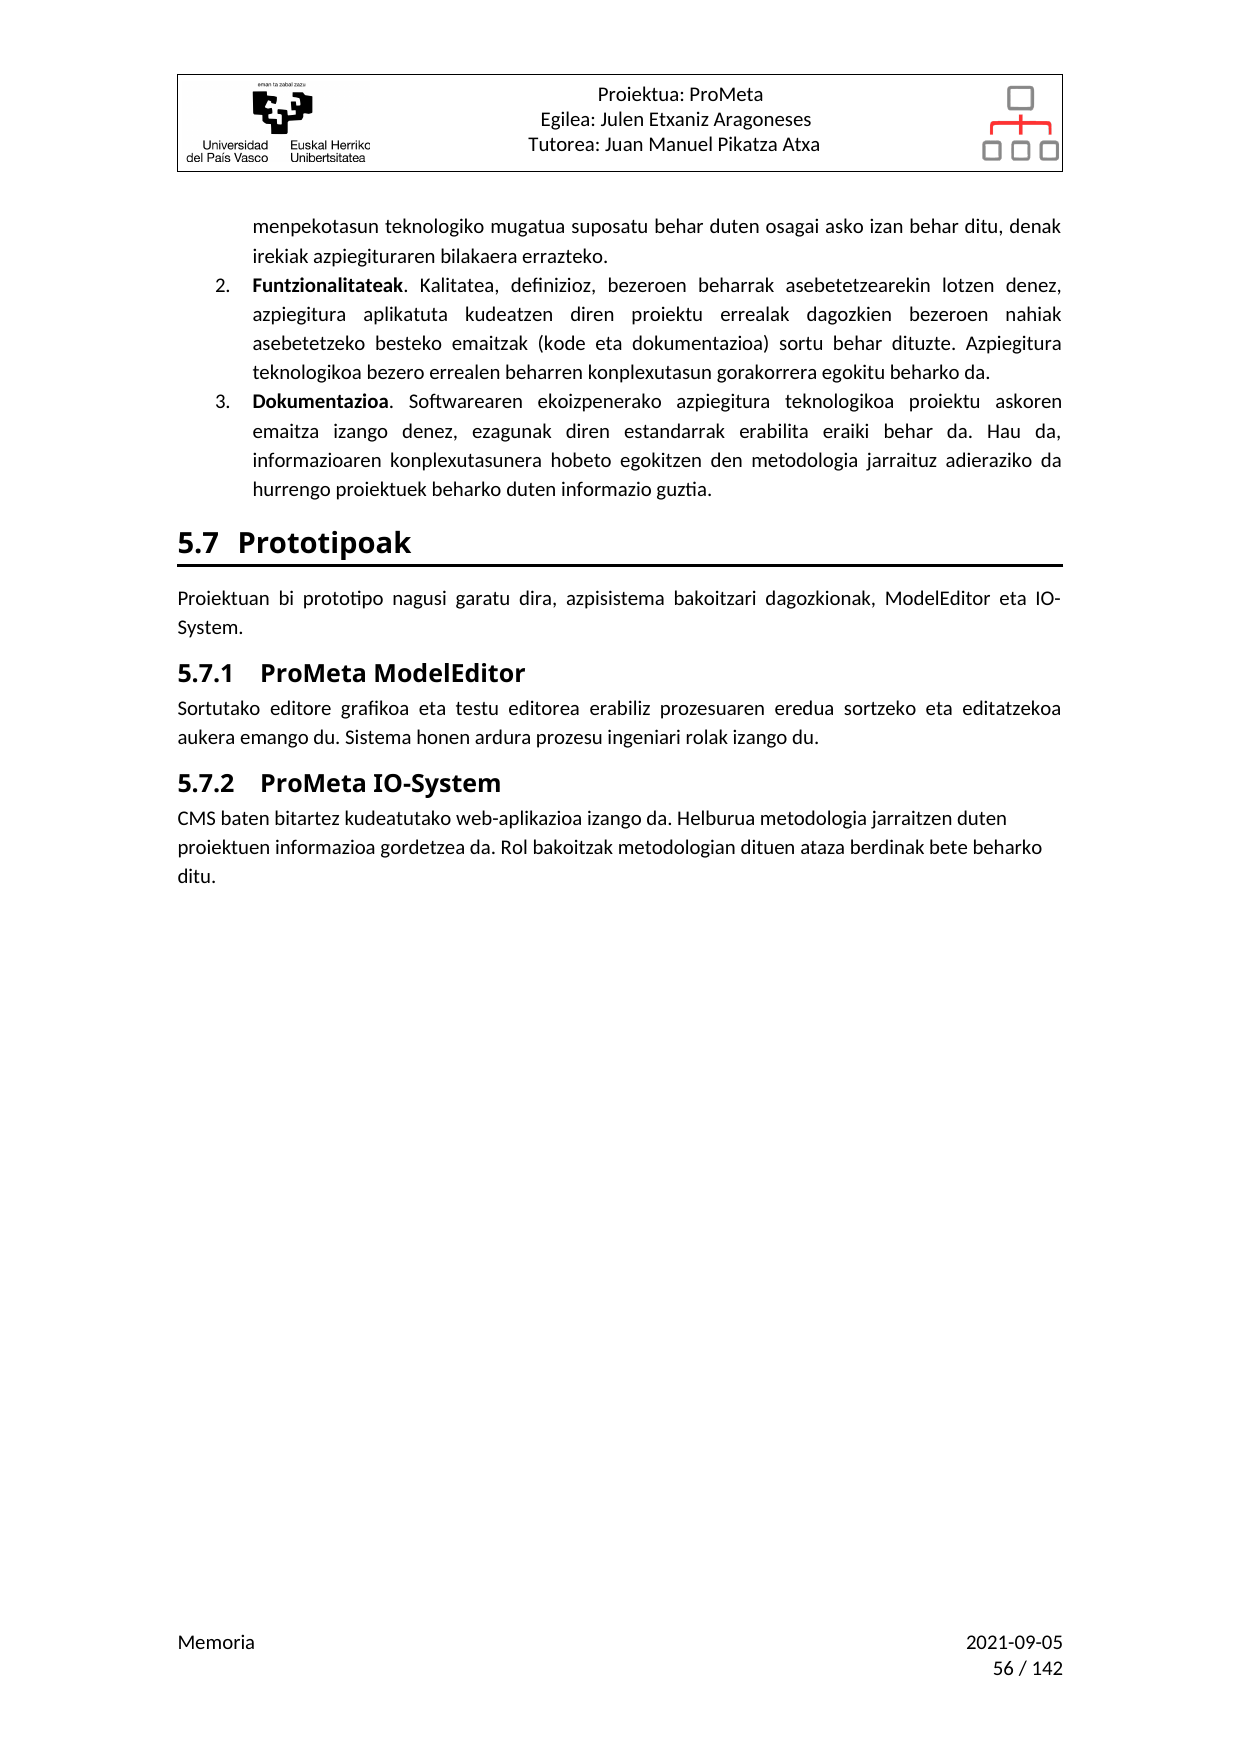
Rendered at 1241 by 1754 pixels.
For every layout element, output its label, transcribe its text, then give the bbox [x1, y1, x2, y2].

list Dokumentazioa. Softwarearen ekoizpenerako azpiegitura teknologikoa proiektu askoren emaitza izango denez, ezagunak diren estandarrak erabilita eraiki behar da. Hau da, informazioaren konplexutasunera hobeto egokitzen den metodologia jarraituz adieraziko da hurrengo proiektuek beharko duten informazio guztia. [215, 389, 1063, 502]
subtitle Prototipoak [177, 522, 1063, 564]
picture [182, 81, 370, 162]
text CMS baten bitartez kudeatutako web-aplikazioa izango da. Helburua metodologia jarraitzen duten proiektuen informazioa gordetzea da. Rol bakoitzak metodologian dituen ataza berdinak bete beharko ditu. [177, 805, 1063, 889]
text Sortutako editore grafikoa eta testu editorea erabiliz prozesuaren eredua sortzeko eta editatzekoa aukera emango du. Sistema honen ardura prozesu ingeniari rolak izango du. [177, 695, 1063, 750]
subtitle ProMeta IO-System [177, 766, 1063, 800]
text Proiektuan bi prototipo nagusi garatu dira, azpisistema bakoitzari dagozkionak, ModelEditor eta IO-System. [177, 585, 1063, 640]
subtitle ProMeta ModelEditor [177, 656, 1063, 690]
list Funtzionalitateak. Kalitatea, definizioz, bezeroen beharrak asebetetzearekin lotzen denez, azpiegitura aplikatuta kudeatzen diren proiektu errealak dagozkien bezeroen nahiak asebetetzeko besteko emaitzak (kode eta dokumentazioa) sortu behar dituzte. Azpiegitura teknologikoa bezero errealen beharren konplexutasun gorakorrera egokitu beharko da. [215, 272, 1063, 385]
picture [978, 80, 1060, 162]
